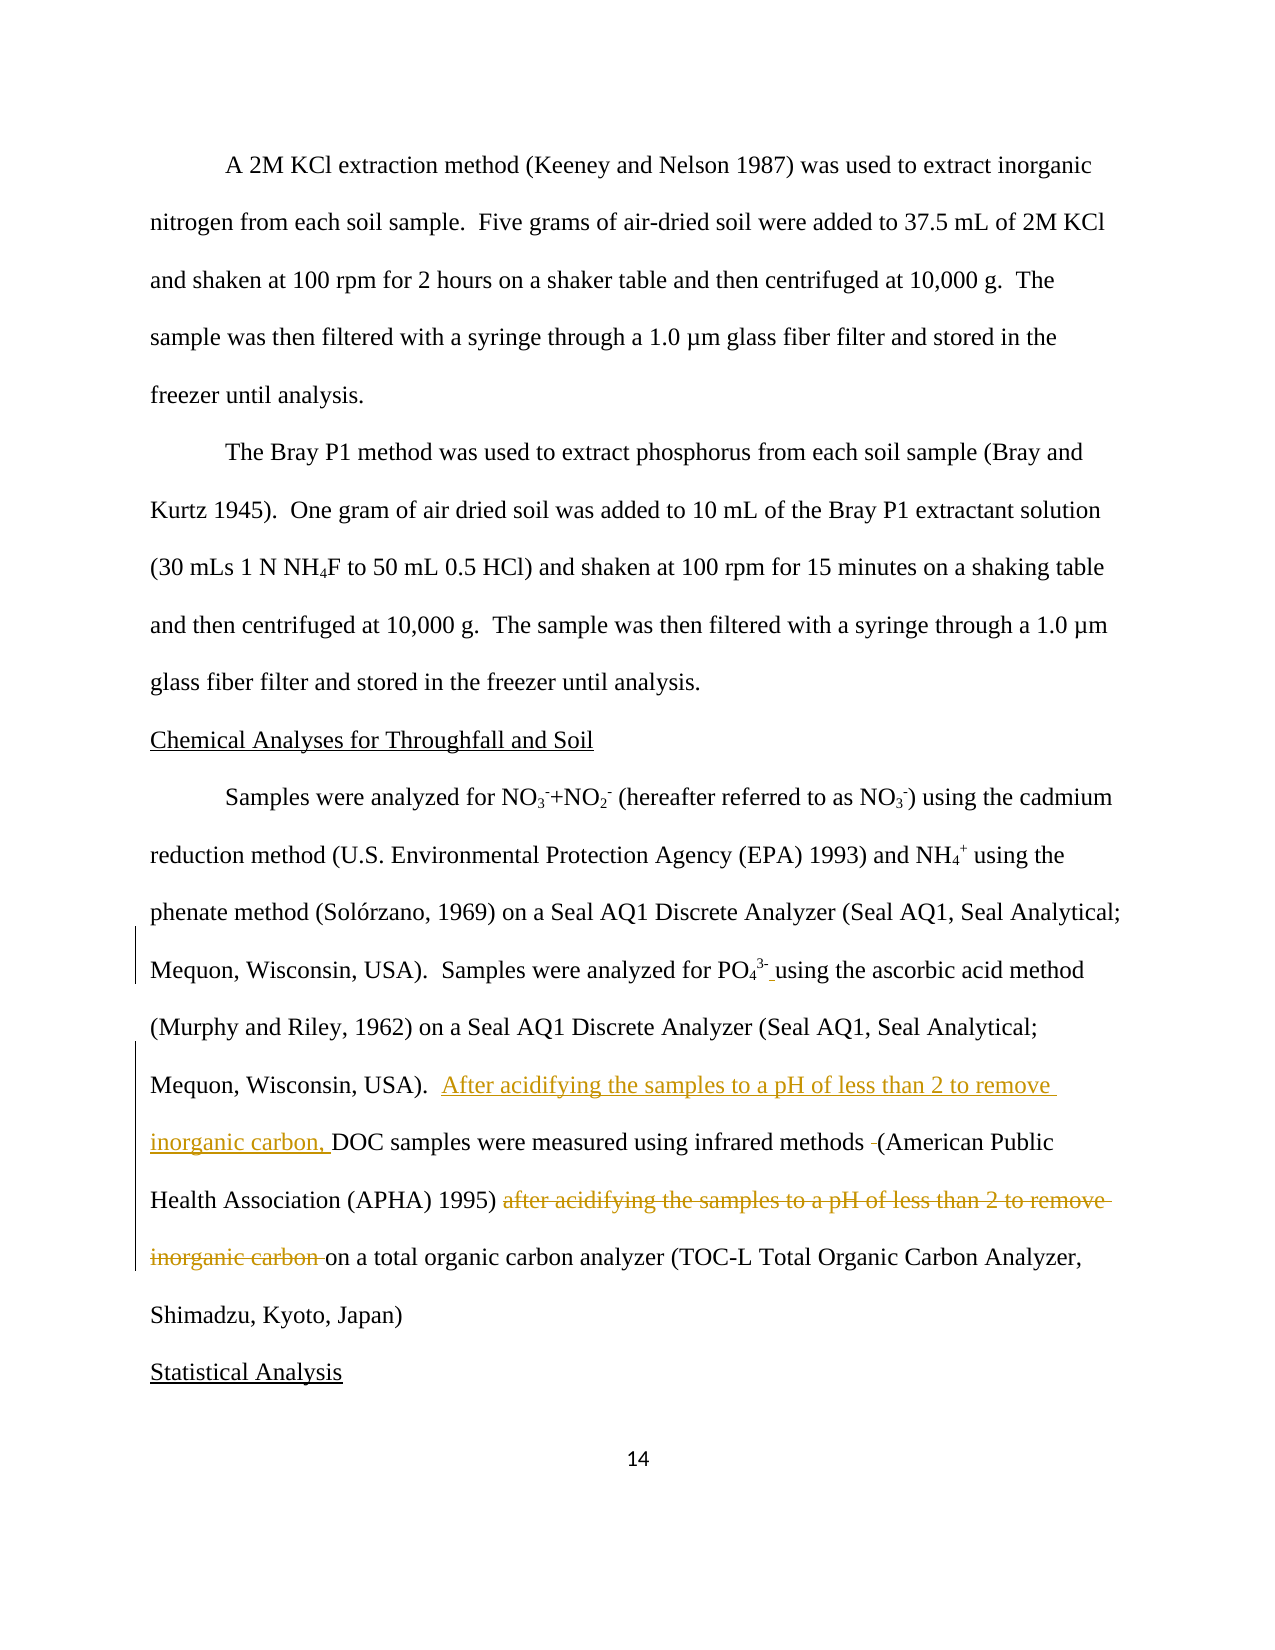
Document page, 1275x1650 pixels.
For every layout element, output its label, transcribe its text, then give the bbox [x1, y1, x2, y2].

text The Bray P1 method was used to extract phosphorus from each soil sample (Bray and Kurtz 1945). One gram of air dried soil was added to 10 mL of the Bray P1 extractant solution (30 mLs 1 N NH4F to 50 mL 0.5 HCl) and shaken at 100 rpm for 15 minutes on a shaking table and then centrifuged at 10,000 g. The sample was then filtered with a syringe through a 1.0 µm glass fiber filter and stored in the freezer until analysis. [150, 437, 1125, 696]
text Chemical Analyses for Throughfall and Soil [150, 725, 1125, 754]
text Statistical Analysis [150, 1357, 1125, 1386]
text Samples were analyzed for NO3-+NO2- (hereafter referred to as NO3-) using the cadmium reduction method (U.S. Environmental Protection Agency (EPA) 1993) and NH4+ using the phenate method (Solórzano, 1969) on a Seal AQ1 Discrete Analyzer (Seal AQ1, Seal Analytical; Mequon, Wisconsin, USA). Samples were analyzed for PO43-using the ascorbic acid method (Murphy and Riley, 1962) on a Seal AQ1 Discrete Analyzer (Seal AQ1, Seal Analytical; Mequon, Wisconsin, USA). DOC samples were measured using infrared methods (American Public Health Association (APHA) 1995) on a total organic carbon analyzer (TOC-L Total Organic Carbon Analyzer, Shimadzu, Kyoto, Japan) [150, 782, 1125, 1329]
text A 2M KCl extraction method (Keeney and Nelson 1987) was used to extract inorganic nitrogen from each soil sample. Five grams of air-dried soil were added to 37.5 mL of 2M KCl and shaken at 100 rpm for 2 hours on a shaker table and then centrifuged at 10,000 g. The sample was then filtered with a syringe through a 1.0 µm glass fiber filter and stored in the freezer until analysis. [150, 150, 1125, 409]
